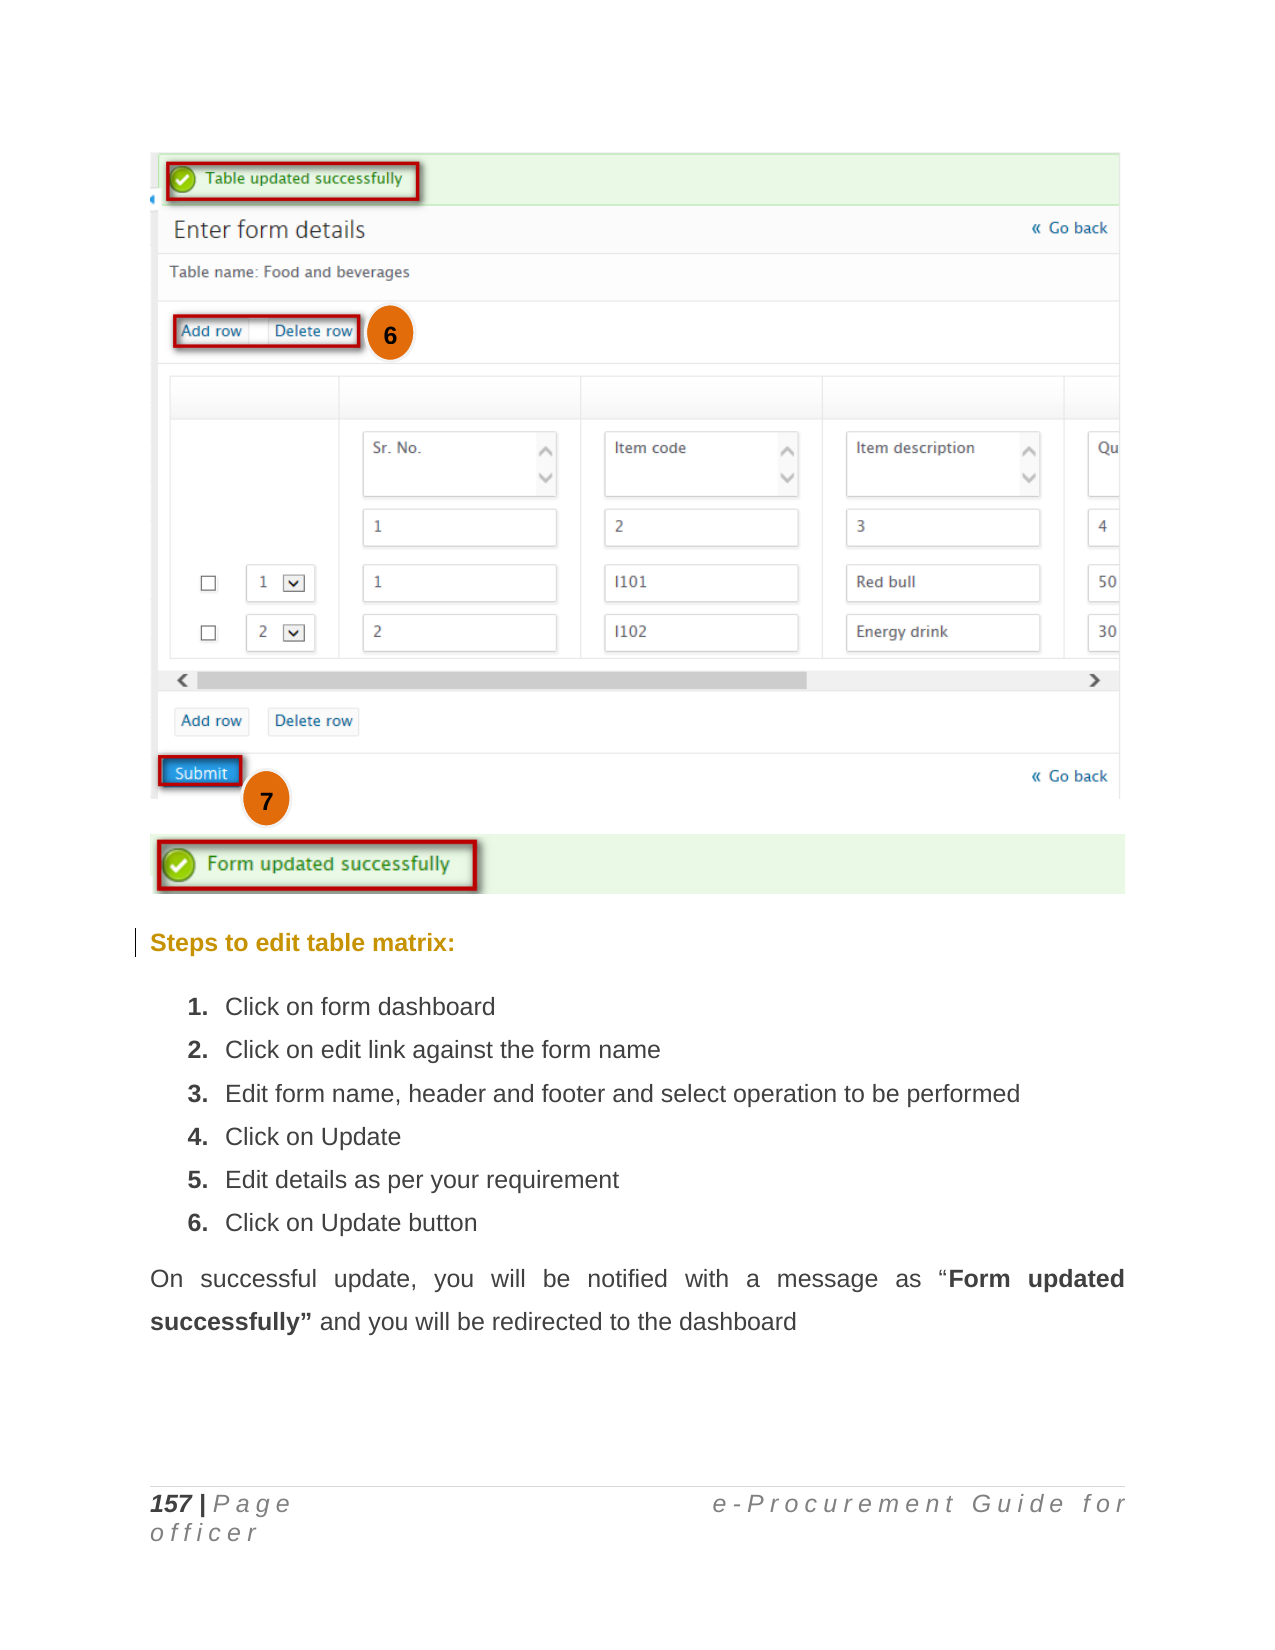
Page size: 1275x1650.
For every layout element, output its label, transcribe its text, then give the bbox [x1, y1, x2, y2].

list Click on Update button [187, 1208, 1125, 1237]
list Edit form name, header and footer and select operation to be performed [187, 1079, 1125, 1107]
list Steps to edit table matrix: [150, 928, 1125, 957]
list Edit details as per your requirement [187, 1165, 1125, 1194]
picture [150, 834, 1125, 894]
list Click on form dashboard [187, 992, 1125, 1021]
picture [150, 150, 1125, 799]
list Click on edit link against the form name [187, 1036, 1125, 1064]
list Click on Update [187, 1122, 1125, 1151]
text On successful update, you will be notified with a message as “Form updated successfully” and you will be redirected to the dashboard [150, 1264, 1125, 1336]
